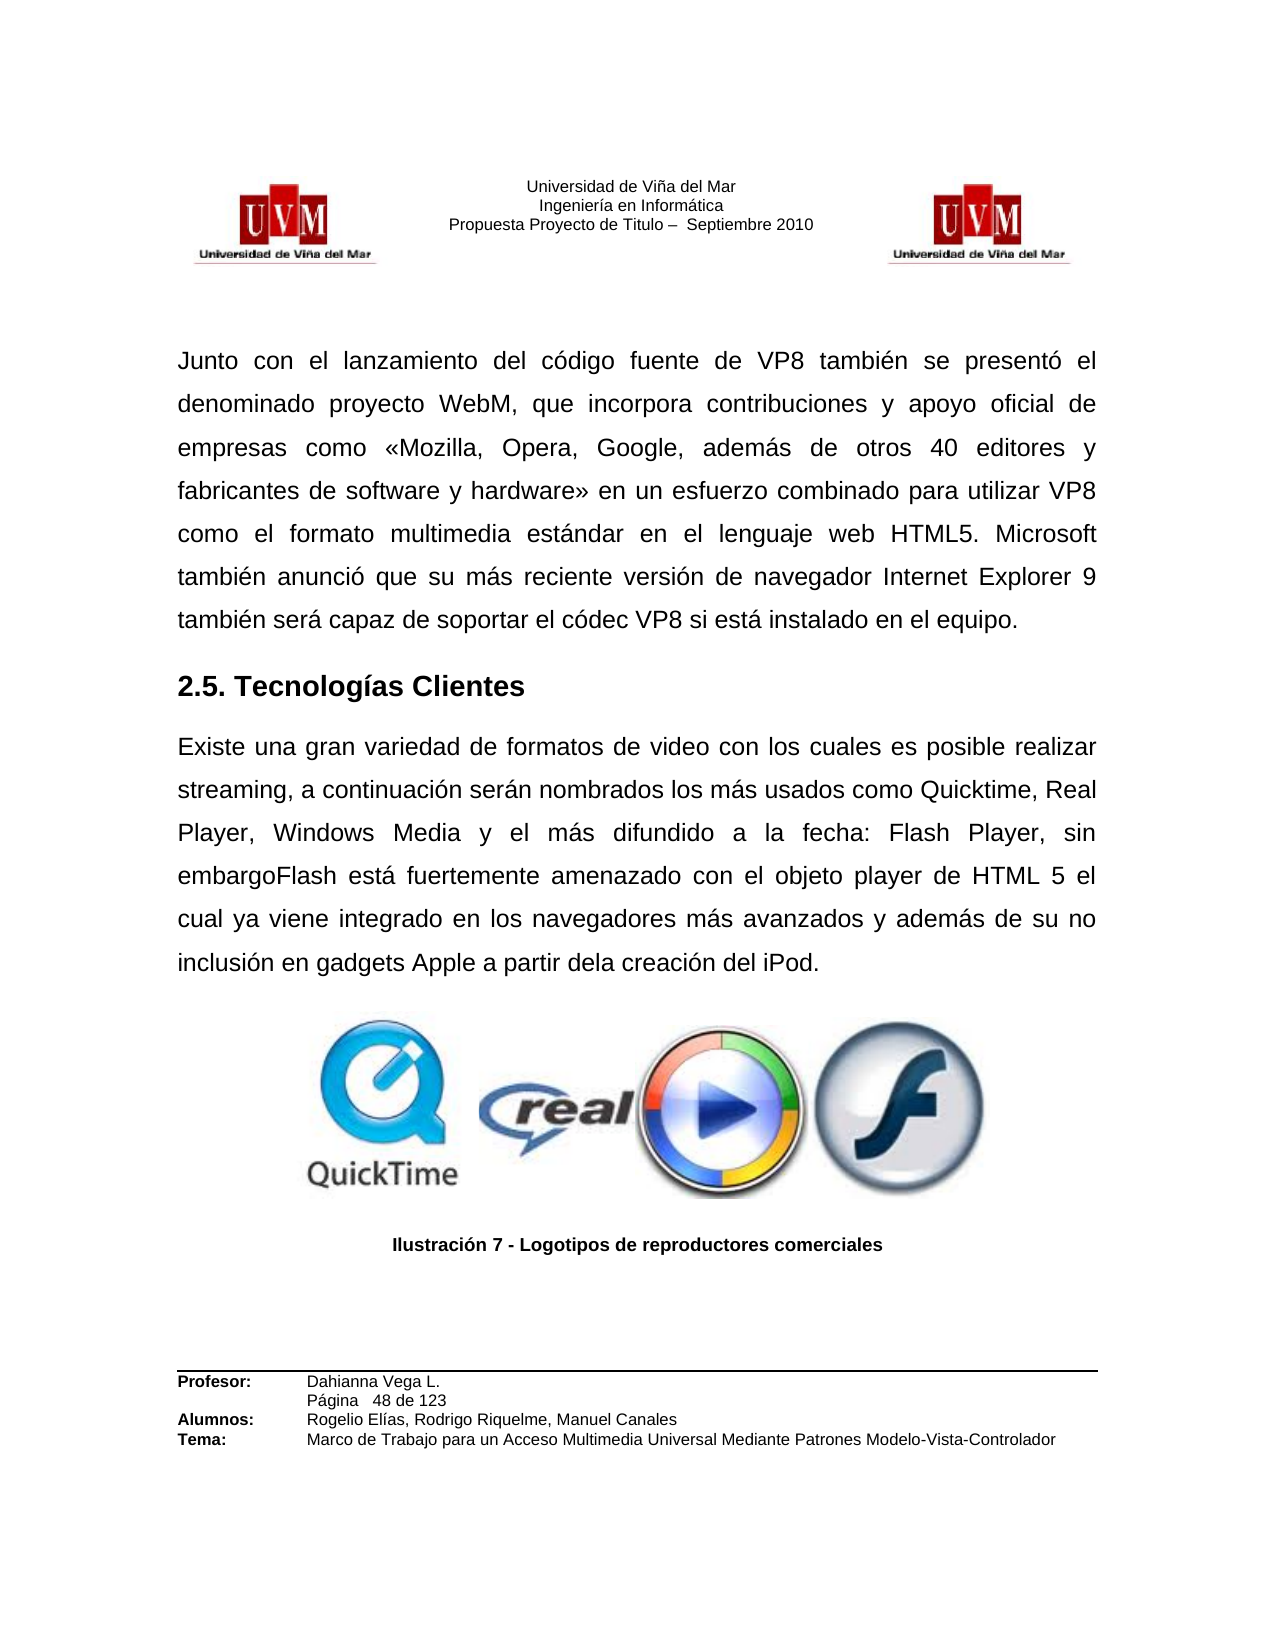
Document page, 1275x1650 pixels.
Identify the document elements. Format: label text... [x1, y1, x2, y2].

picture [285, 1011, 990, 1199]
text Junto con el lanzamiento del código fuente de VP8 también se presentó el denominado proyecto WebM, que incorpora contribuciones y apoyo oficial de empresas como «Mozilla, Opera, Google, además de otros 40 editores y fabricantes de software y hardware» en un esfuerzo combinado para utilizar VP8 como el formato multimedia estándar en el lenguaje web HTML5. Microsoft también anunció que su más reciente versión de navegador Internet Explorer 9 también será capaz de soportar el códec VP8 si está instalado en el equipo. [177, 346, 1098, 634]
subtitle 2.5. Tecnologías Clientes [177, 669, 1098, 703]
text Existe una gran variedad de formatos de video con los cuales es posible realizar streaming, a continuación serán nombrados los más usados como Quicktime, Real Player, Windows Media y el más difundido a la fecha: Flash Player, sin embargoFlash está fuertemente amenazado con el objeto player de HTML 5 el cual ya viene integrado en los navegadores más avanzados y además de su no inclusión en gadgets Apple a partir dela creación del iPod. [177, 732, 1098, 976]
picture [871, 176, 1084, 267]
picture [177, 176, 390, 267]
text Ilustración 7 - Logotipos de reproductores comerciales [177, 1234, 1098, 1256]
